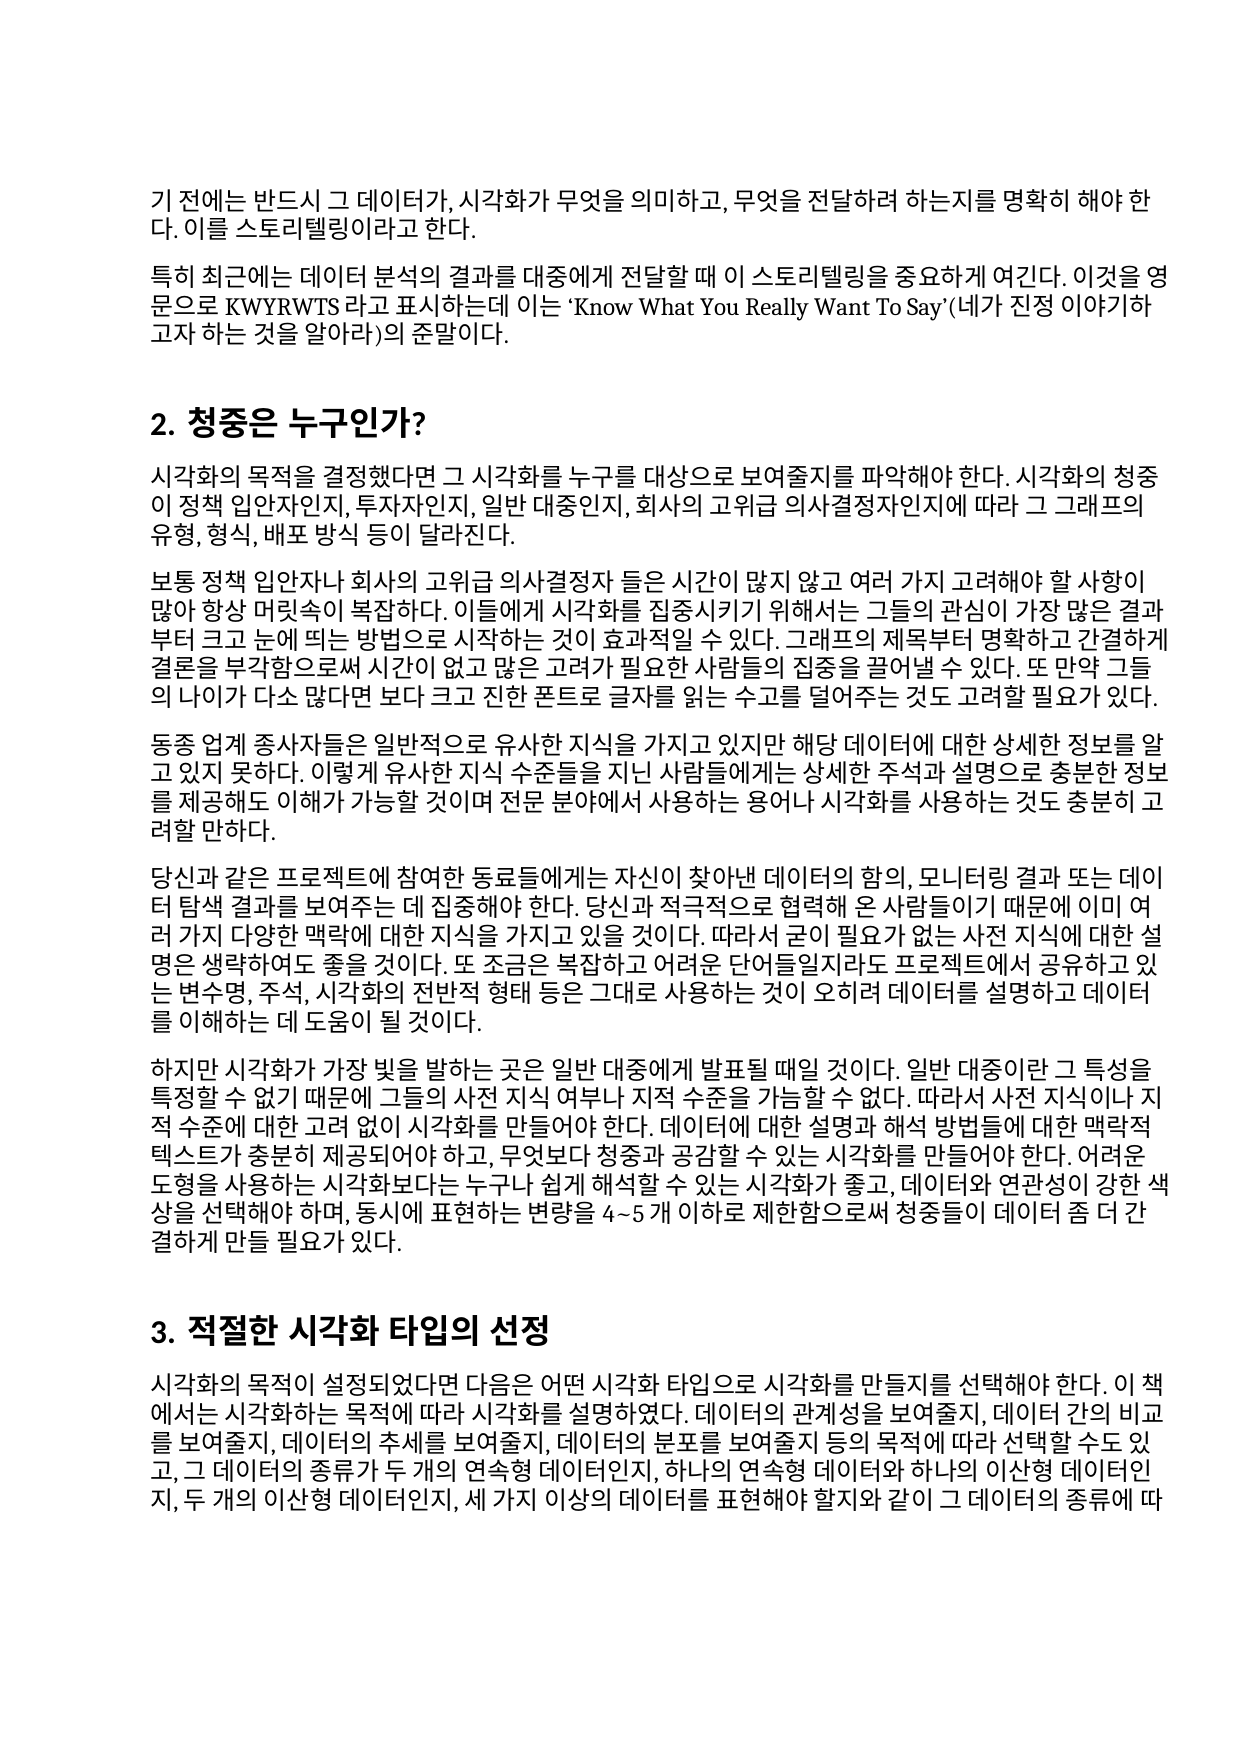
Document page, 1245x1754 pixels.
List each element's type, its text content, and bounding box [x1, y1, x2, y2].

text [150, 1372, 1170, 1516]
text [150, 187, 1170, 245]
text 보통 정책 입안자나 회사의 고위급 의사결정자 들은 시간이 많지 않고 여러 가지 고려해야 할 사항이 많아 항상 머릿속이 복잡하다. 이들에게 시각화를 집중시키기 위해서는 그들의 관심이 가장 많은 결과부터 크고 눈에 띄는 방법으로 시작하는 것이 효과적일 수 있다. 그래프의 제목부터 명확하고 간결하게 결론을 부각함으로써 시간이 없고 많은 고려가 필요한 사람들의 집중을 끌어낼 수 있다. 또 만약 그들의 나이가 다소 많다면 보다 크고 진한 폰트로 글자를 읽는 수고를 덜어주는 것도 고려할 필요가 있다. [150, 569, 1170, 713]
text 동종 업계 종사자들은 일반적으로 유사한 지식을 가지고 있지만 해당 데이터에 대한 상세한 정보를 알고 있지 못하다. 이렇게 유사한 지식 수준들을 지닌 사람들에게는 상세한 주석과 설명으로 충분한 정보를 제공해도 이해가 가능할 것이며 전문 분야에서 사용하는 용어나 시각화를 사용하는 것도 충분히 고려할 만하다. [150, 732, 1170, 847]
text 당신과 같은 프로젝트에 참여한 동료들에게는 자신이 찾아낸 데이터의 함의, 모니터링 결과 또는 데이터 탐색 결과를 보여주는 데 집중해야 한다. 당신과 적극적으로 협력해 온 사람들이기 때문에 이미 여러 가지 다양한 맥락에 대한 지식을 가지고 있을 것이다. 따라서 굳이 필요가 없는 사전 지식에 대한 설명은 생략하여도 좋을 것이다. 또 조금은 복잡하고 어려운 단어들일지라도 프로젝트에서 공유하고 있는 변수명, 주석, 시각화의 전반적 형태 등은 그대로 사용하는 것이 오히려 데이터를 설명하고 데이터를 이해하는 데 도움이 될 것이다. [150, 865, 1170, 1038]
subtitle 적절한 시각화 타입의 선정 [150, 1308, 1170, 1353]
text 시각화의 목적을 결정했다면 그 시각화를 누구를 대상으로 보여줄지를 파악해야 한다. 시각화의 청중이 정책 입안자인지, 투자자인지, 일반 대중인지, 회사의 고위급 의사결정자인지에 따라 그 그래프의 유형, 형식, 배포 방식 등이 달라진다. [150, 464, 1170, 550]
text 하지만 시각화가 가장 빛을 발하는 곳은 일반 대중에게 발표될 때일 것이다. 일반 대중이란 그 특성을 특정할 수 없기 때문에 그들의 사전 지식 여부나 지적 수준을 가늠할 수 없다. 따라서 사전 지식이나 지적 수준에 대한 고려 없이 시각화를 만들어야 한다. 데이터에 대한 설명과 해석 방법들에 대한 맥락적 텍스트가 충분히 제공되어야 하고, 무엇보다 청중과 공감할 수 있는 시각화를 만들어야 한다. 어려운 도형을 사용하는 시각화보다는 누구나 쉽게 해석할 수 있는 시각화가 좋고, 데이터와 연관성이 강한 색상을 선택해야 하며, 동시에 표현하는 변량을 4~5개 이하로 제한함으로써 청중들이 데이터 좀 더 간결하게 만들 필요가 있다. [150, 1057, 1170, 1258]
text 특히 최근에는 데이터 분석의 결과를 대중에게 전달할 때 이 스토리텔링을 중요하게 여긴다. 이것을 영문으로 KWYRWTS라고 표시하는데 이는 ‘Know What You Really Want To Say’(네가 진정 이야기하고자 하는 것을 알아라)의 준말이다. [150, 264, 1170, 350]
subtitle 청중은 누구인가? [150, 400, 1170, 445]
